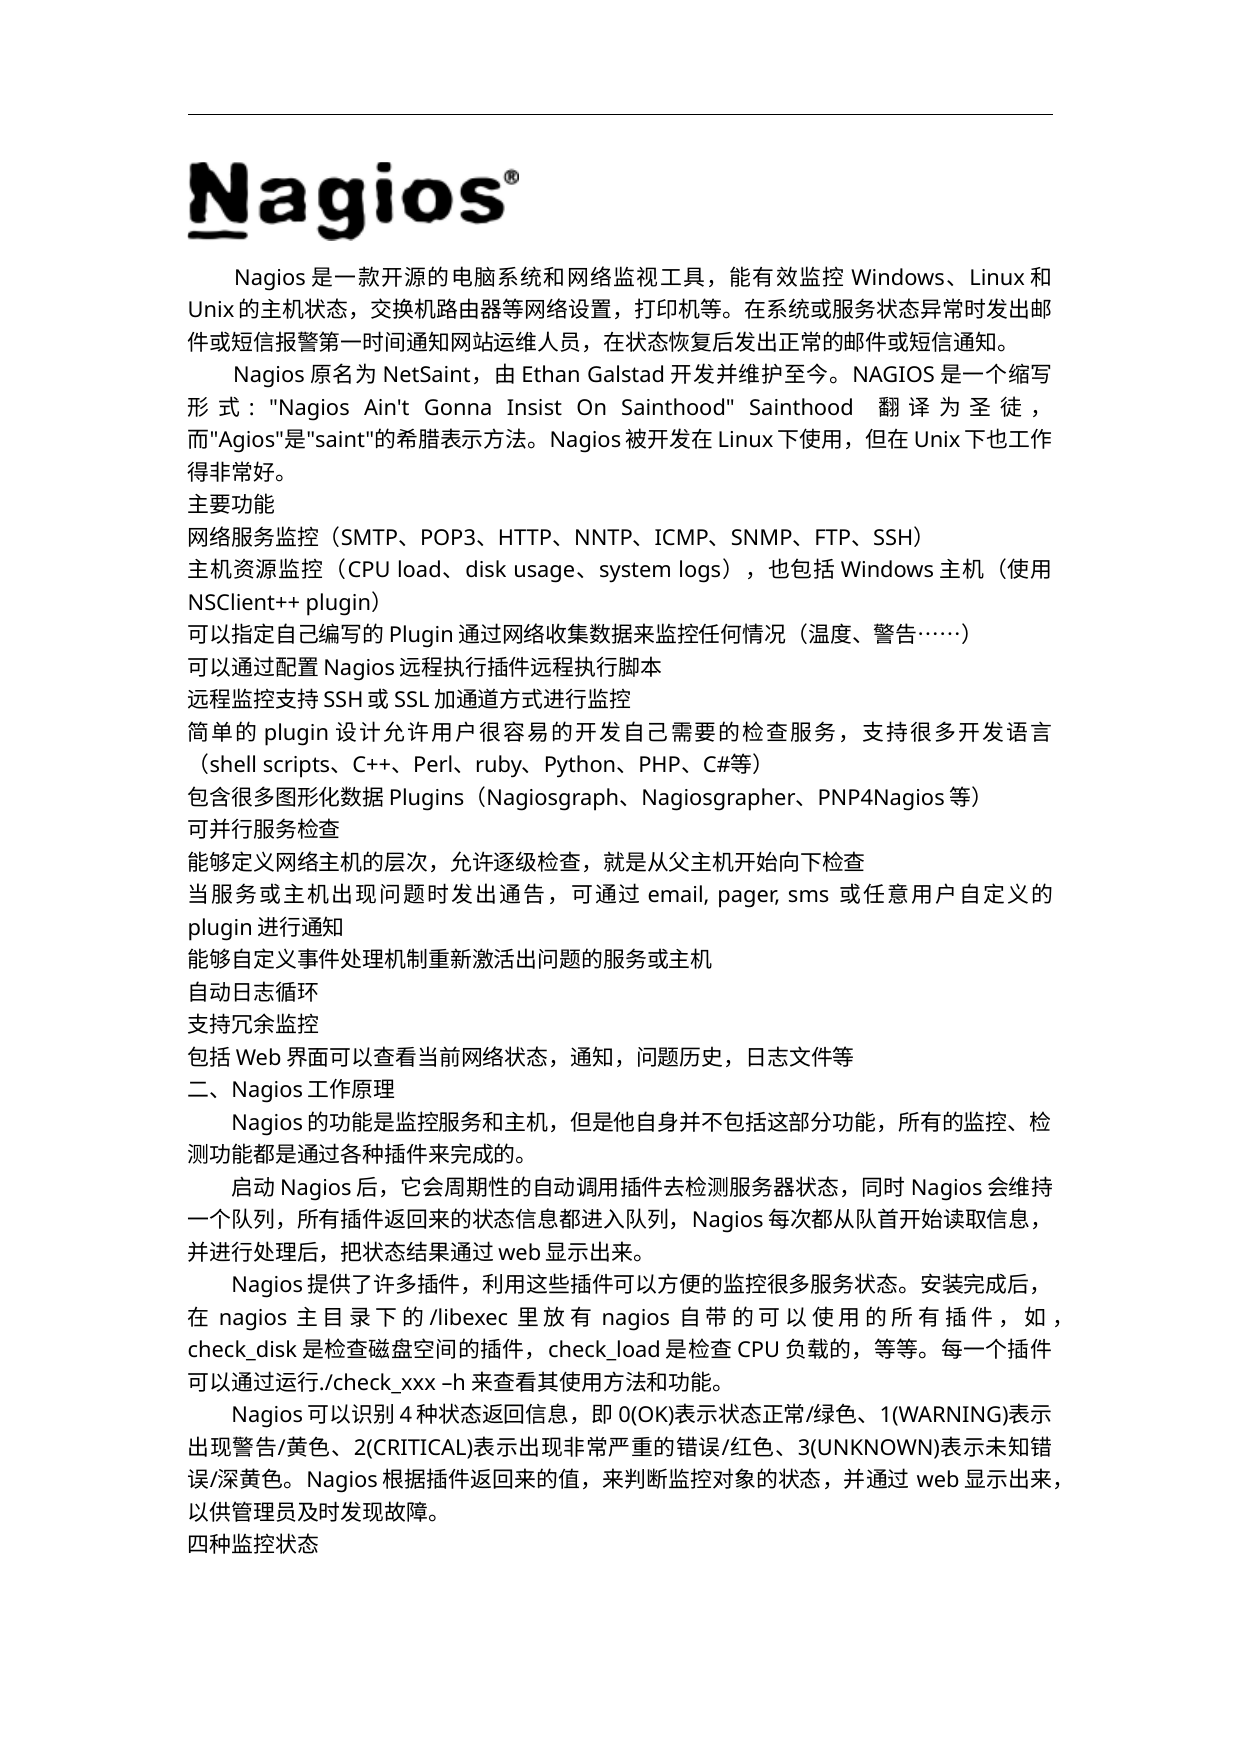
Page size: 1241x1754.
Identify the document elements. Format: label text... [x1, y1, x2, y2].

text 能够定义网络主机的层次，允许逐级检查，就是从父主机开始向下检查 [187, 844, 1053, 877]
text 可并行服务检查 [187, 812, 1053, 844]
text 可以通过配置Nagios远程执行插件远程执行脚本 [187, 649, 1053, 682]
text 可以指定自己编写的Plugin通过网络收集数据来监控任何情况（温度、警告……） [187, 617, 1053, 649]
text 包含很多图形化数据Plugins（Nagiosgraph、Nagiosgrapher、PNP4Nagios等） [187, 779, 1053, 812]
text 四种监控状态 [187, 1527, 1053, 1559]
text Nagios是一款开源的电脑系统和网络监视工具，能有效监控Windows、Linux和Unix的主机状态，交换机路由器等网络设置，打印机等。在系统或服务状态异常时发出邮件或短信报警第一时间通知网站运维人员，在状态恢复后发出正常的邮件或短信通知。 [187, 259, 1053, 357]
text 主要功能 [187, 487, 1053, 519]
text 当服务或主机出现问题时发出通告，可通过email, pager, sms 或任意用户自定义的plugin进行通知 [187, 877, 1053, 942]
text 自动日志循环 [187, 974, 1053, 1007]
text 网络服务监控（SMTP、POP3、HTTP、NNTP、ICMP、SNMP、FTP、SSH） [187, 519, 1053, 552]
text 包括Web界面可以查看当前网络状态，通知，问题历史，日志文件等 [187, 1039, 1053, 1072]
text 二、Nagios工作原理 [187, 1072, 1053, 1104]
text Nagios的功能是监控服务和主机，但是他自身并不包括这部分功能，所有的监控、检测功能都是通过各种插件来完成的。 [187, 1104, 1053, 1169]
text 启动Nagios后，它会周期性的自动调用插件去检测服务器状态，同时Nagios会维持一个队列，所有插件返回来的状态信息都进入队列，Nagios每次都从队首开始读取信息，并进行处理后，把状态结果通过web显示出来。 [187, 1169, 1053, 1267]
text 能够自定义事件处理机制重新激活出问题的服务或主机 [187, 942, 1053, 974]
picture [187, 162, 519, 241]
text 支持冗余监控 [187, 1007, 1053, 1039]
text 远程监控支持SSH或SSL加通道方式进行监控 [187, 682, 1053, 714]
text Nagios可以识别4种状态返回信息，即 0(OK)表示状态正常/绿色、1(WARNING)表示出现警告/黄色、2(CRITICAL)表示出现非常严重的错误/红色、3(UNKNOWN)表示未知错误/深黄色。Nagios根据插件返回来的值，来判断监控对象的状态，并通过web显示出来，以供管理员及时发现故障。 [187, 1397, 1053, 1527]
text 主机资源监控（CPU load、disk usage、system logs），也包括Windows主机（使用NSClient++ plugin） [187, 552, 1053, 617]
text Nagios提供了许多插件，利用这些插件可以方便的监控很多服务状态。安装完成后，在nagios主目录下的/libexec里放有nagios自带的可以使用的所有插件，如，check_disk是检查磁盘空间的插件，check_load是检查CPU负载的，等等。每一个插件可以通过运行./check_xxx –h 来查看其使用方法和功能。 [187, 1267, 1053, 1397]
text 简单的plugin设计允许用户很容易的开发自己需要的检查服务，支持很多开发语言（shell scripts、C++、Perl、ruby、Python、PHP、C#等） [187, 714, 1053, 779]
text Nagios原名为NetSaint，由Ethan Galstad开发并维护至今。NAGIOS是一个缩写形式: "Nagios Ain't Gonna Insist On Sainthood" Sainthood 翻译为圣徒，而"Agios"是"saint"的希腊表示方法。Nagios被开发在Linux下使用，但在Unix下也工作得非常好。 [187, 357, 1053, 487]
